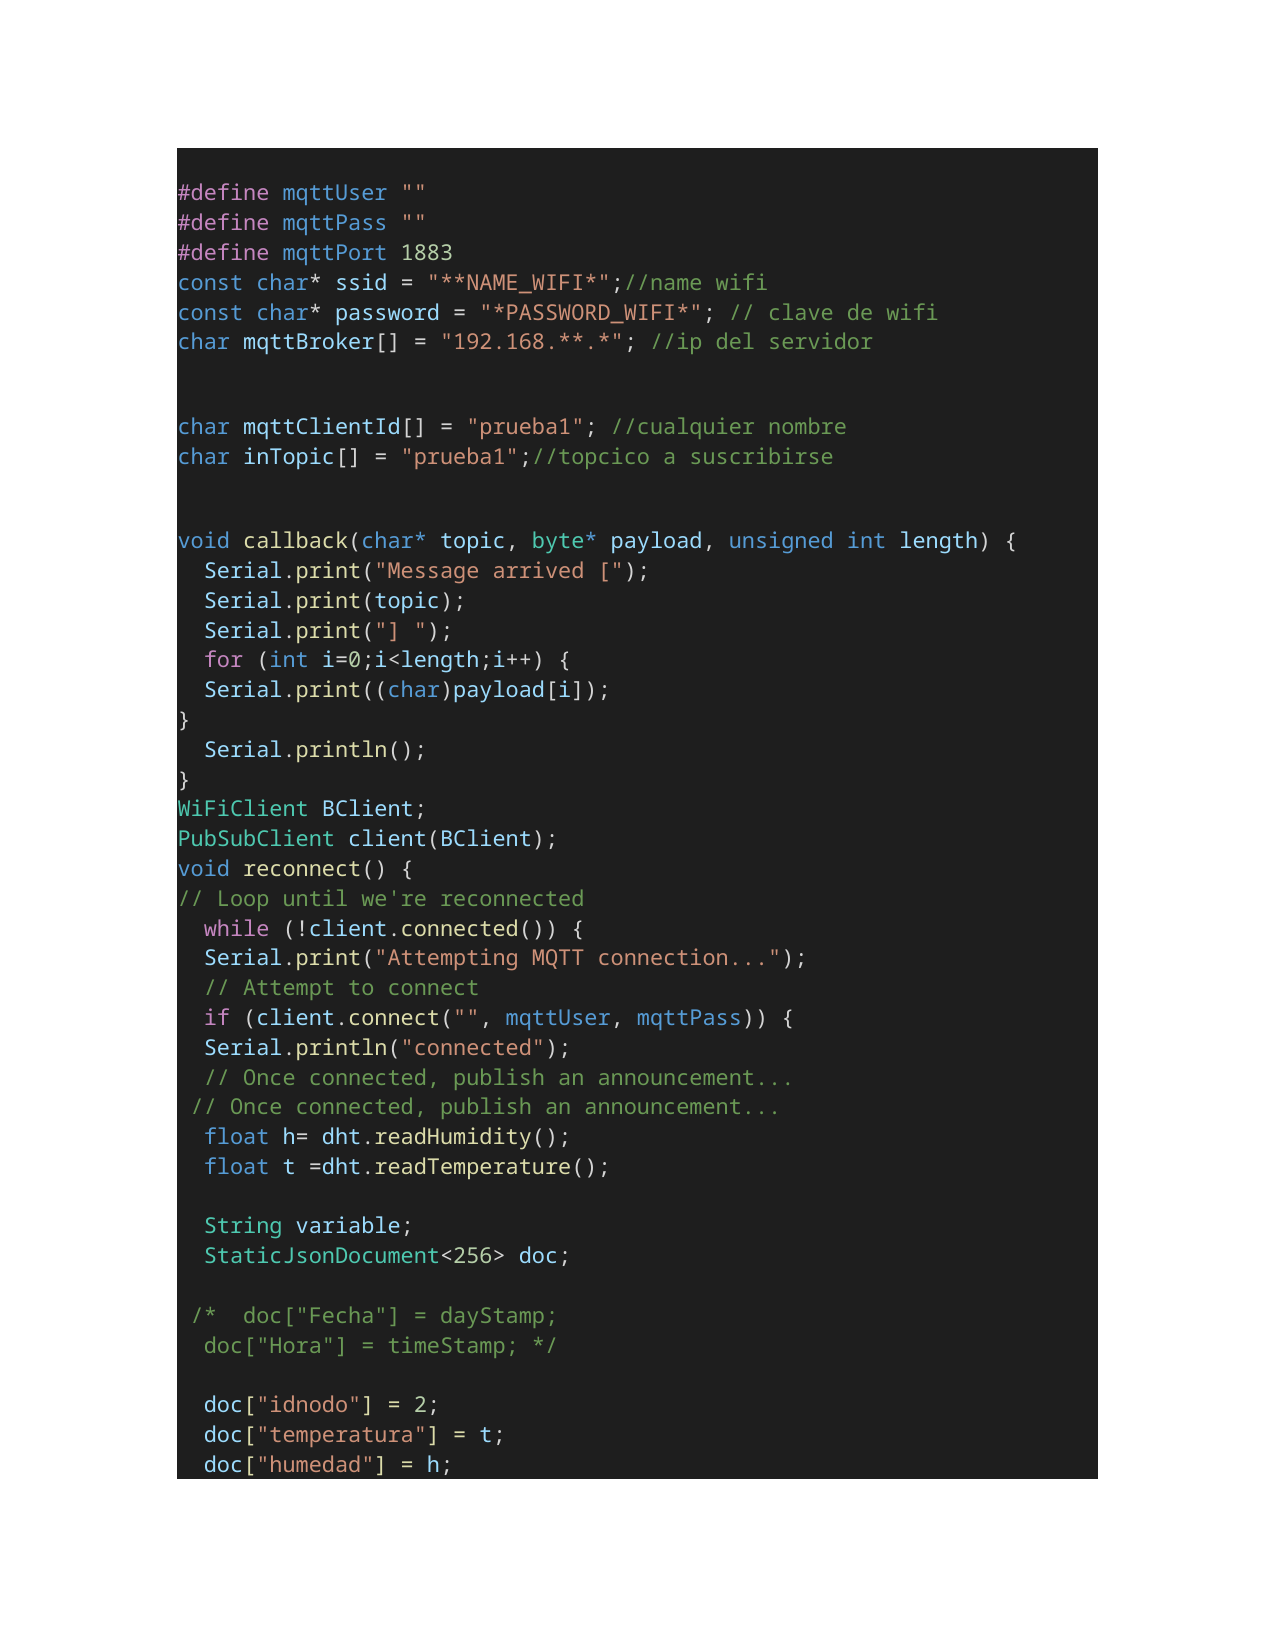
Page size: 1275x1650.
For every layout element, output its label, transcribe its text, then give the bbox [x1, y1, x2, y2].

text /* doc["Fecha"] = dayStamp; [177, 1300, 1098, 1330]
text Serial.println("connected"); [177, 1032, 1098, 1062]
text char mqttClientId[] = "prueba1"; //cualquier nombre [177, 411, 1098, 441]
text doc["idnodo"] = 2; [177, 1389, 1098, 1419]
text void reconnect() { [177, 853, 1098, 883]
text PubSubClient client(BClient); [177, 823, 1098, 853]
text Serial.print(topic); [177, 585, 1098, 615]
text #define mqttUser "" [177, 177, 1098, 207]
text char inTopic[] = "prueba1";//topcico a suscribirse [177, 441, 1098, 471]
text Serial.println(); [177, 734, 1098, 764]
text if (client.connect("", mqttUser, mqttPass)) { [177, 1002, 1098, 1032]
text doc["humedad"] = h; [177, 1449, 1098, 1479]
text #define mqttPort 1883 [177, 237, 1098, 267]
text for (int i=0;i<length;i++) { [177, 644, 1098, 674]
text float t =dht.readTemperature(); [177, 1151, 1098, 1181]
text const char* ssid = "**NAME_WIFI*";//name wifi [177, 267, 1098, 297]
text // Once connected, publish an announcement... [177, 1062, 1098, 1091]
text void callback(char* topic, byte* payload, unsigned int length) { [177, 525, 1098, 555]
text } [177, 764, 1098, 793]
text #define mqttPass "" [177, 207, 1098, 237]
text String variable; [177, 1211, 1098, 1240]
text StaticJsonDocument<256> doc; [177, 1240, 1098, 1270]
text float h= dht.readHumidity(); [177, 1121, 1098, 1151]
text doc["temperatura"] = t; [177, 1419, 1098, 1449]
text Serial.print("] "); [177, 615, 1098, 644]
text const char* password = "*PASSWORD_WIFI*"; // clave de wifi [177, 297, 1098, 326]
text while (!client.connected()) { [177, 913, 1098, 942]
text char mqttBroker[] = "192.168.**.*"; //ip del servidor [177, 326, 1098, 356]
text Serial.print("Message arrived ["); [177, 555, 1098, 585]
text // Loop until we're reconnected [177, 883, 1098, 913]
text doc["Hora"] = timeStamp; */ [177, 1330, 1098, 1359]
text } [177, 704, 1098, 734]
text // Once connected, publish an announcement... [177, 1091, 1098, 1121]
text WiFiClient BClient; [177, 793, 1098, 823]
text Serial.print((char)payload[i]); [177, 674, 1098, 704]
text // Attempt to connect [177, 972, 1098, 1002]
text Serial.print("Attempting MQTT connection..."); [177, 942, 1098, 972]
